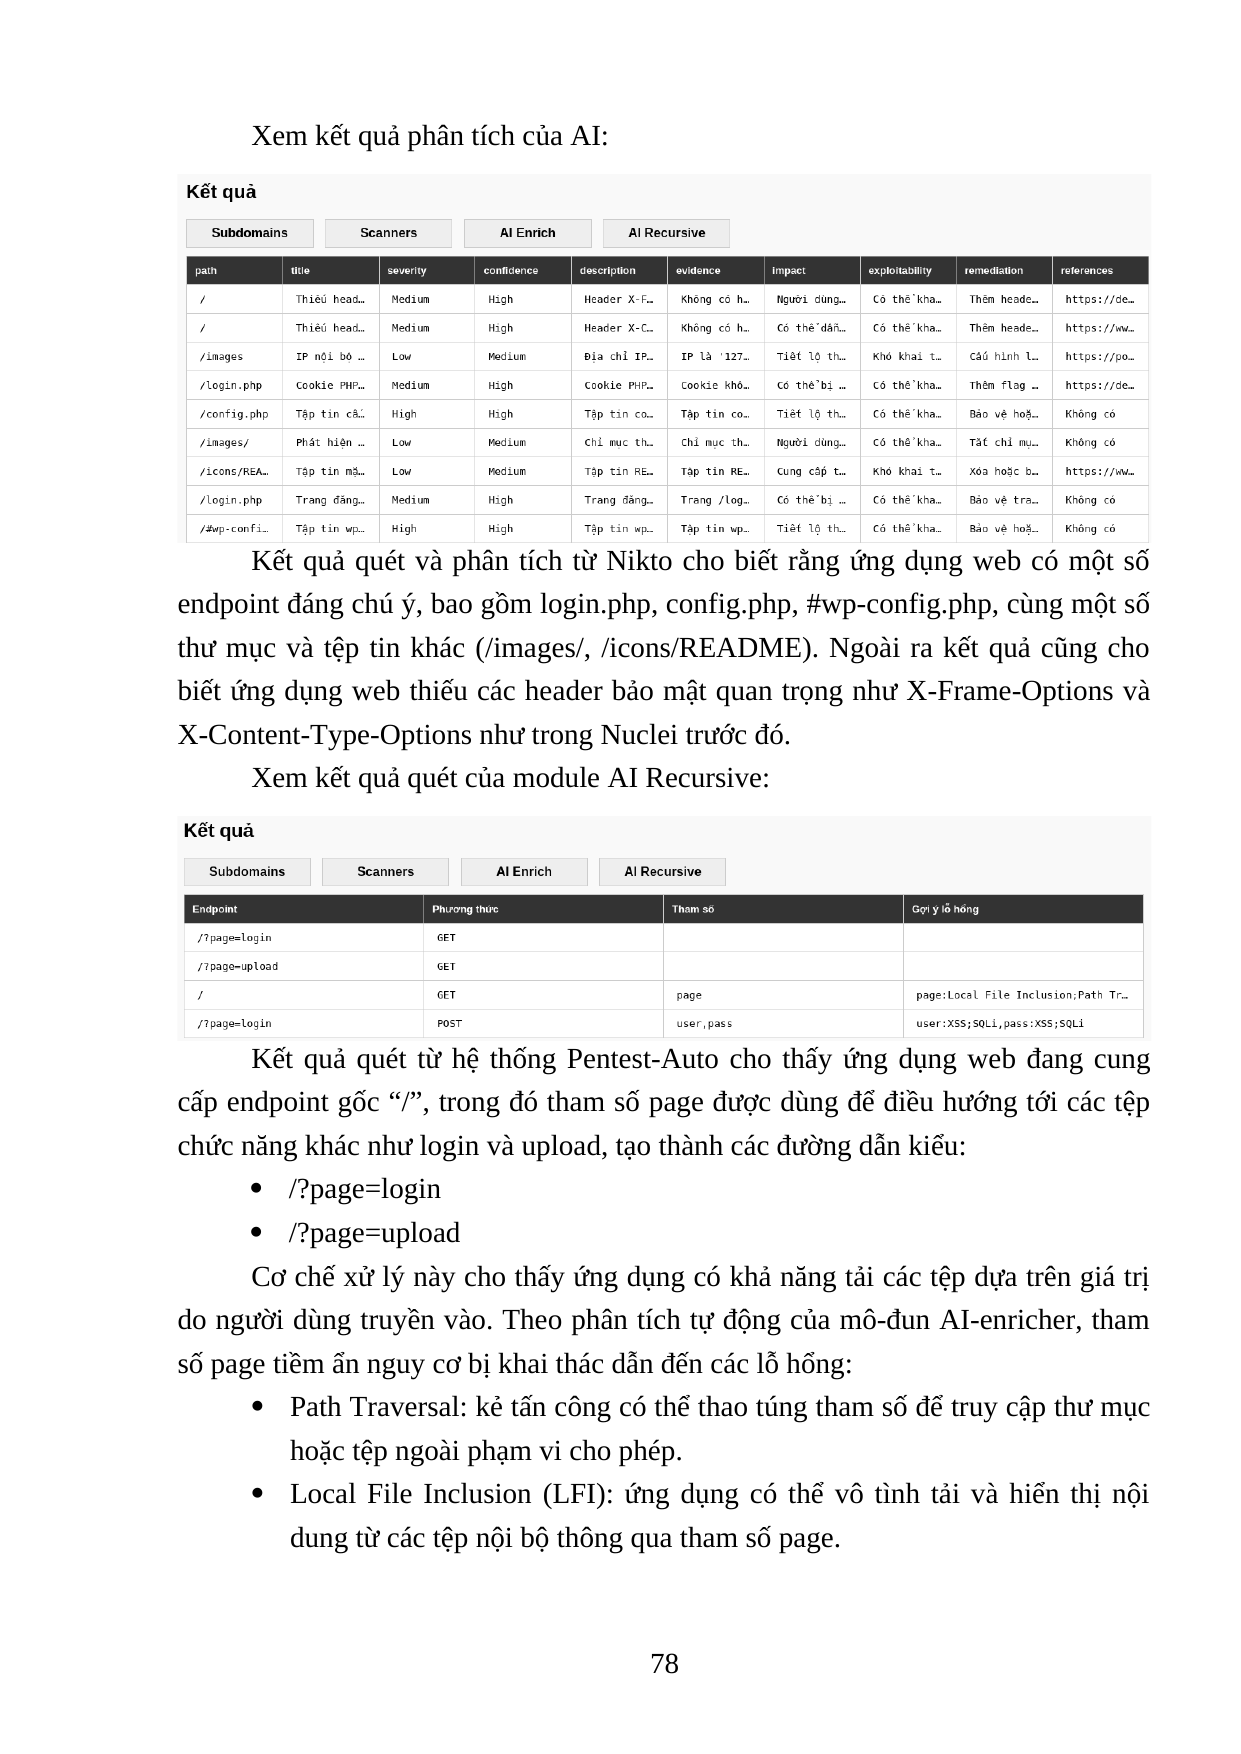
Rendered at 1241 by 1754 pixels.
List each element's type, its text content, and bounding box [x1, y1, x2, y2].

picture [177, 174, 1152, 543]
text Cơ chế xử lý này cho thấy ứng dụng có khả năng tải các tệp dựa trên giá trị do người dùng truyền vào. Theo phân tích tự động của mô-đun AI-enricher, tham số page tiềm ẩn nguy cơ bị khai thác dẫn đến các lỗ hổng: [177, 1259, 1152, 1379]
text Xem kết quả quét của module AI Recursive: [177, 760, 1152, 794]
list /?page=login [251, 1172, 1152, 1205]
text Kết quả quét từ hệ thống Pentest-Auto cho thấy ứng dụng web đang cung cấp endpoint gốc “/”, trong đó tham số page được dùng để điều hướng tới các tệp chức năng khác như login và upload, tạo thành các đường dẫn kiểu: [177, 1041, 1152, 1162]
picture [177, 816, 1152, 1041]
list /?page=upload [251, 1215, 1152, 1249]
list Local File Inclusion (LFI): ứng dụng có thể vô tình tải và hiển thị nội dung từ các tệp nội bộ thông qua tham số page. [252, 1477, 1152, 1554]
text Xem kết quả phân tích của AI: [177, 118, 1152, 152]
text Kết quả quét và phân tích từ Nikto cho biết rằng ứng dụng web có một số endpoint đáng chú ý, bao gồm login.php, config.php, #wp-config.php, cùng một số thư mục và tệp tin khác (/images/, /icons/README). Ngoài ra kết quả cũng cho biết ứng dụng web thiếu các header bảo mật quan trọng như X-Frame-Options và X-Content-Type-Options như trong Nuclei trước đó. [177, 543, 1152, 750]
list Path Traversal: kẻ tấn công có thể thao túng tham số để truy cập thư mục hoặc tệp ngoài phạm vi cho phép. [252, 1389, 1152, 1467]
